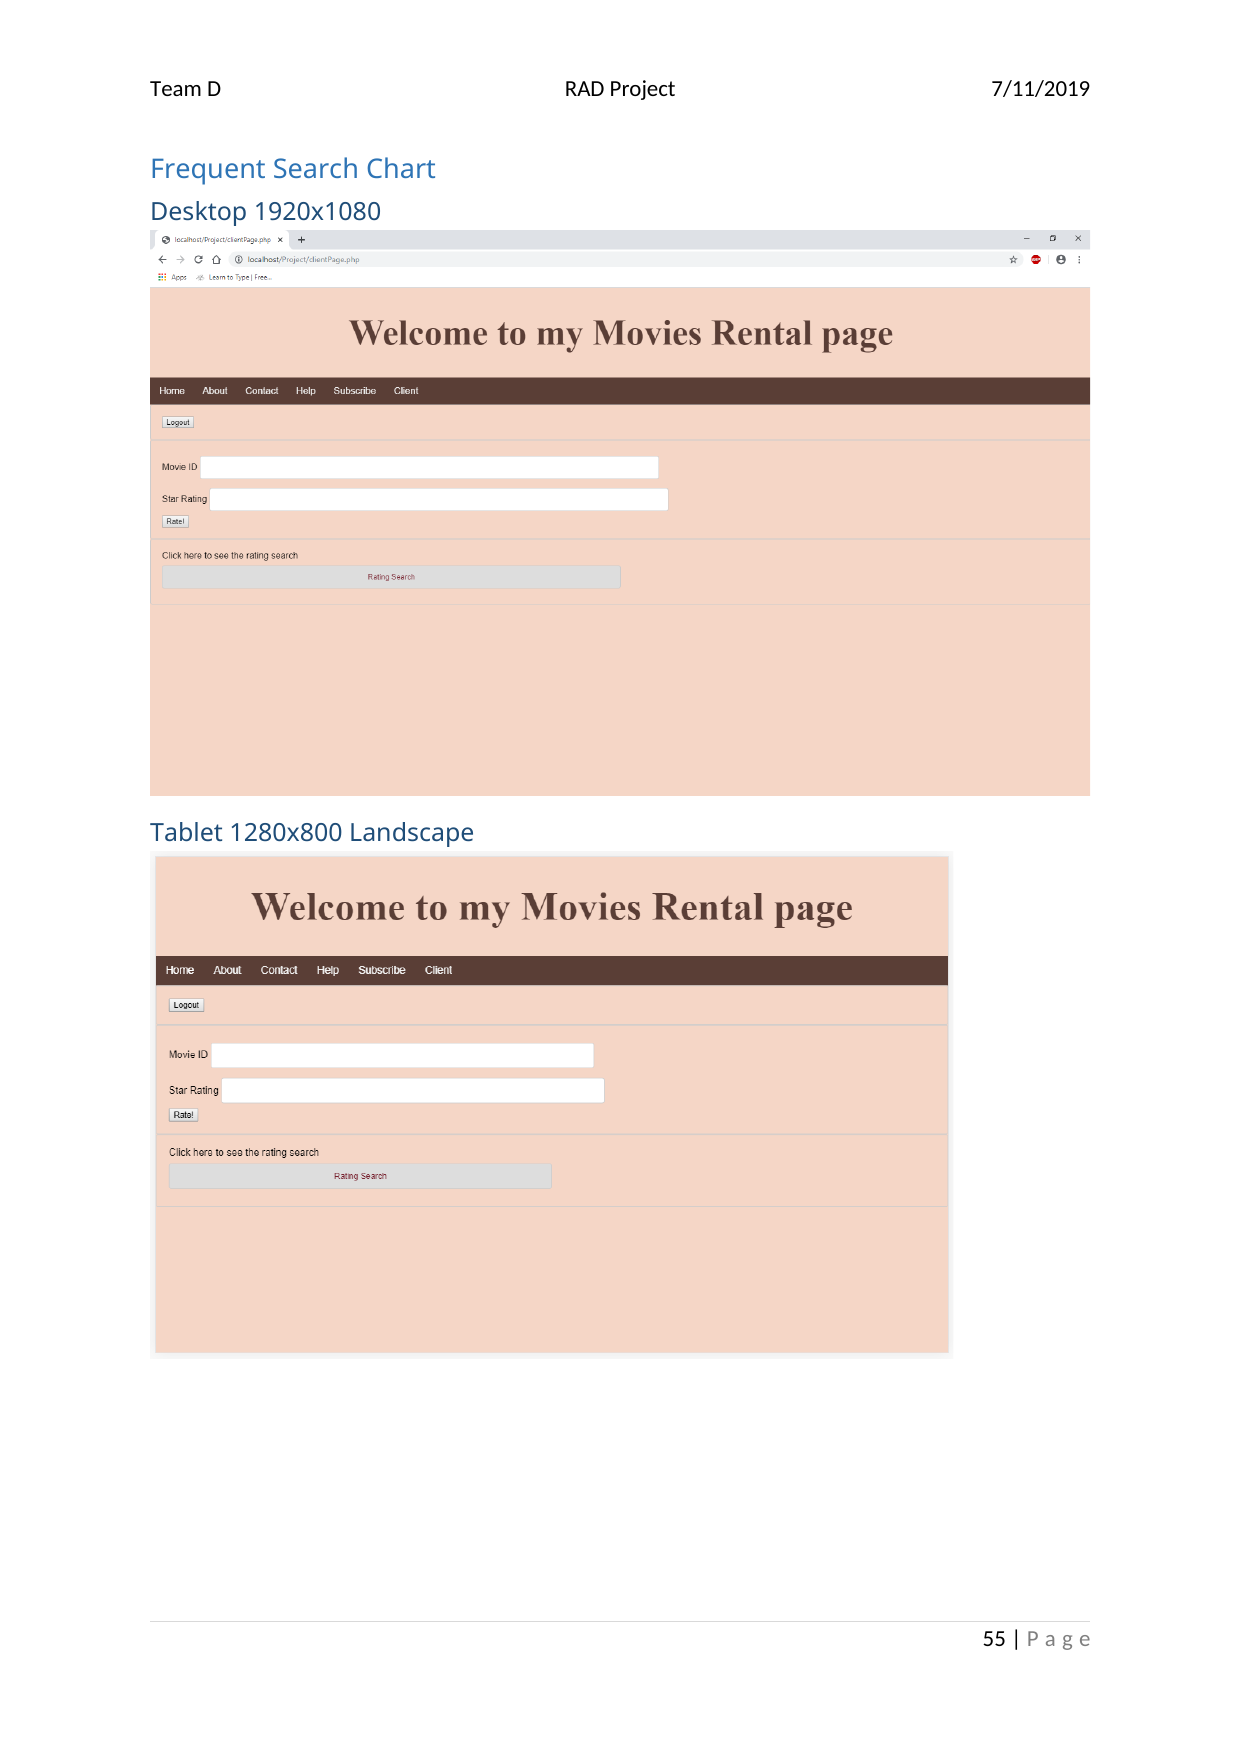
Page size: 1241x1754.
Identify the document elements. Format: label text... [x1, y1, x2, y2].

subtitle Tablet 1280x800 Landscape [150, 815, 1090, 849]
subtitle Desktop 1920x1080 [150, 194, 1090, 228]
subtitle Frequent Search Chart [150, 150, 1090, 187]
picture [150, 230, 1091, 796]
picture [150, 851, 954, 1359]
